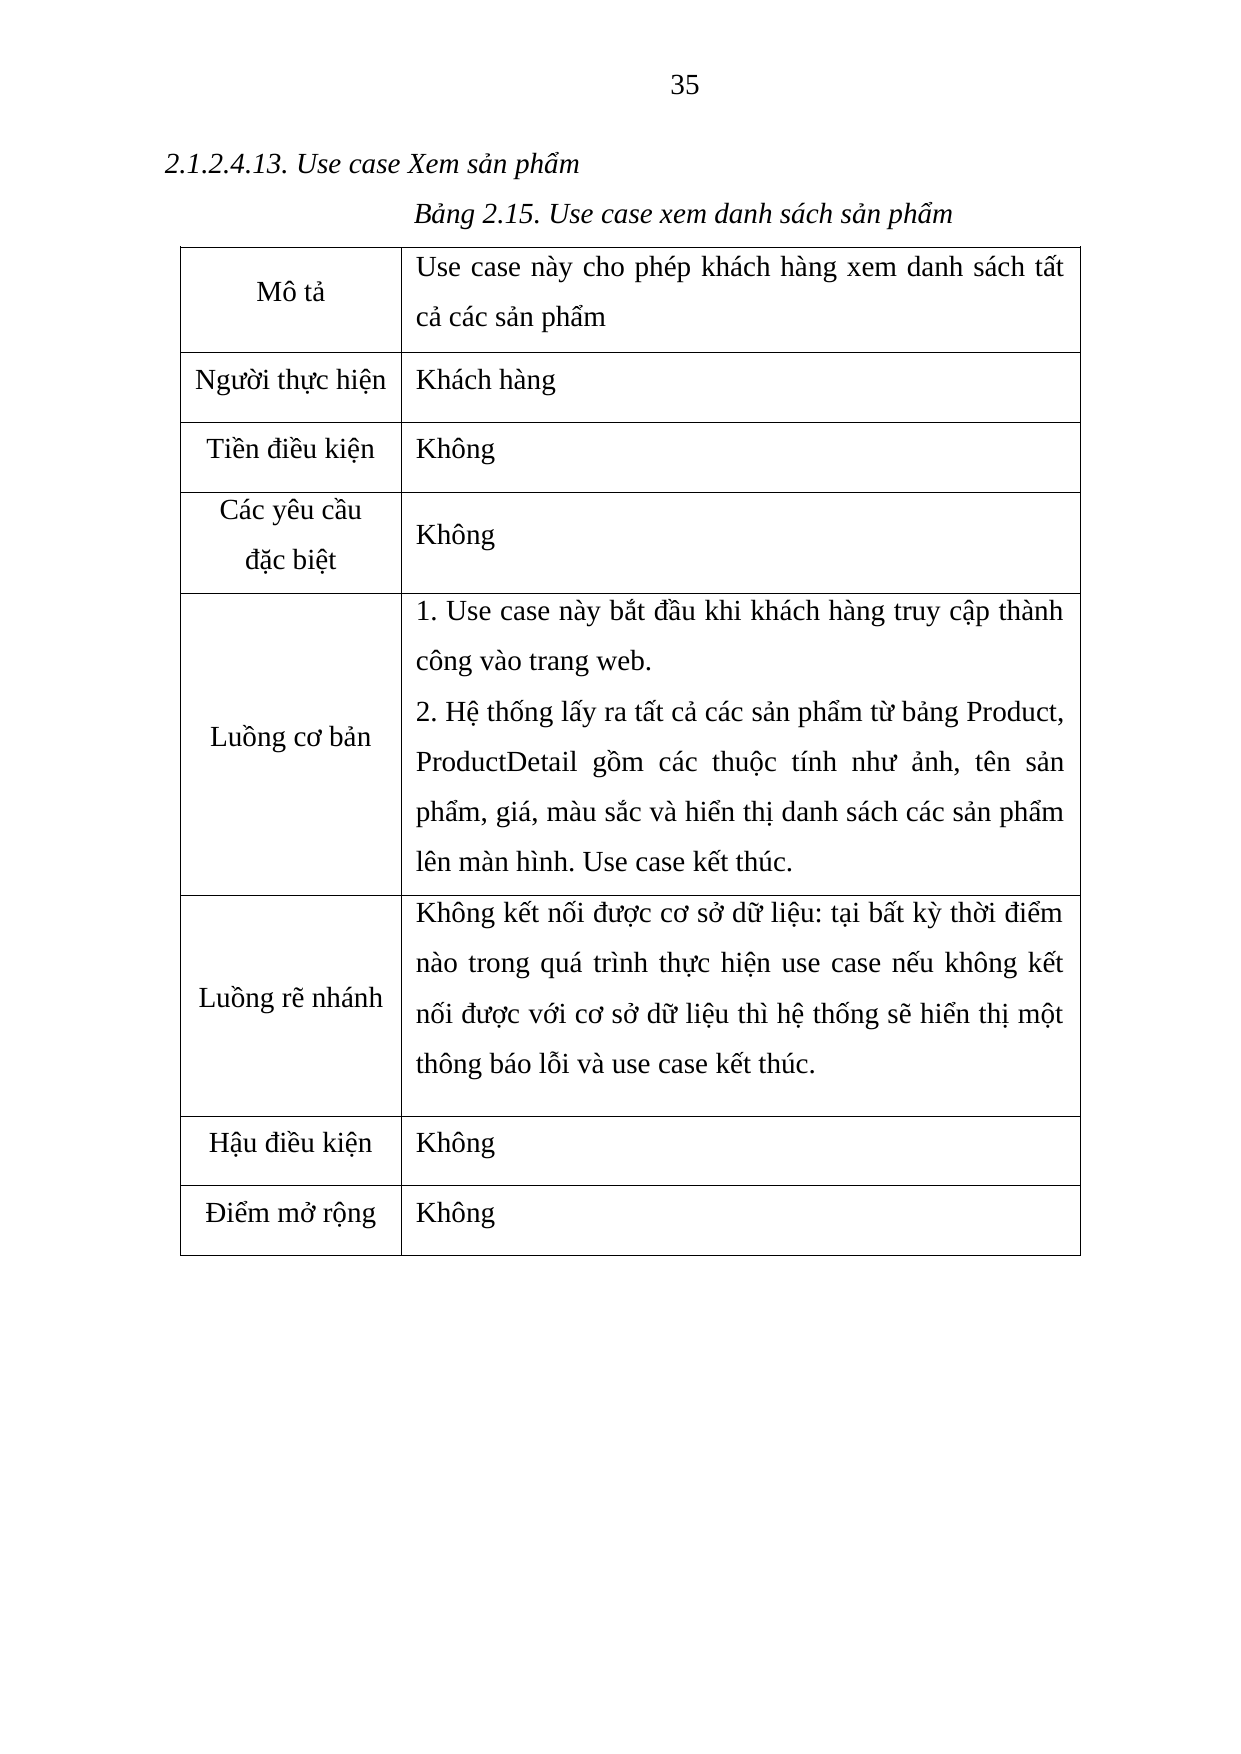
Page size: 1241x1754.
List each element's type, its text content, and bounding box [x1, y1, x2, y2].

table_cell Người thực hiện [181, 353, 401, 422]
table_cell Các yêu cầu đặc biệt [181, 493, 401, 592]
table_cell Không kết nối được cơ sở dữ liệu: tại bất kỳ thời điểm nào trong quá trình thực hiện use case nếu không kết nối được với cơ sở dữ liệu thì hệ thống sẽ hiển thị một thông báo lỗi và use case kết thúc. [402, 896, 1080, 1116]
table_cell Không [402, 1117, 1080, 1185]
table_cell Luồng rẽ nhánh [181, 896, 401, 1116]
table_cell Luồng cơ bản [181, 594, 401, 895]
table_cell Tiền điều kiện [181, 423, 401, 491]
table_header Use case này cho phép khách hàng xem danh sách tất cả các sản phẩm [402, 248, 1080, 352]
subtitle 2.1.2.4.13. Use case Xem sản phẩm [164, 146, 1205, 179]
table_cell Không [402, 423, 1080, 491]
table_cell Hậu điều kiện [181, 1117, 401, 1185]
table_cell Khách hàng [402, 353, 1080, 422]
table_cell Điểm mở rộng [181, 1186, 401, 1255]
table_cell Không [402, 493, 1080, 592]
table_cell Không [402, 1186, 1080, 1255]
table_cell 1. Use case này bắt đầu khi khách hàng truy cập thành công vào trang web. 2. Hệ thống lấy ra tất cả các sản phẩm từ bảng Product, ProductDetail gồm các thuộc tính như ảnh, tên sản phẩm, giá, màu sắc và hiển thị danh sách các sản phẩm lên màn hình. Use case kết thúc. [402, 594, 1080, 895]
table_header Mô tả [181, 248, 401, 352]
